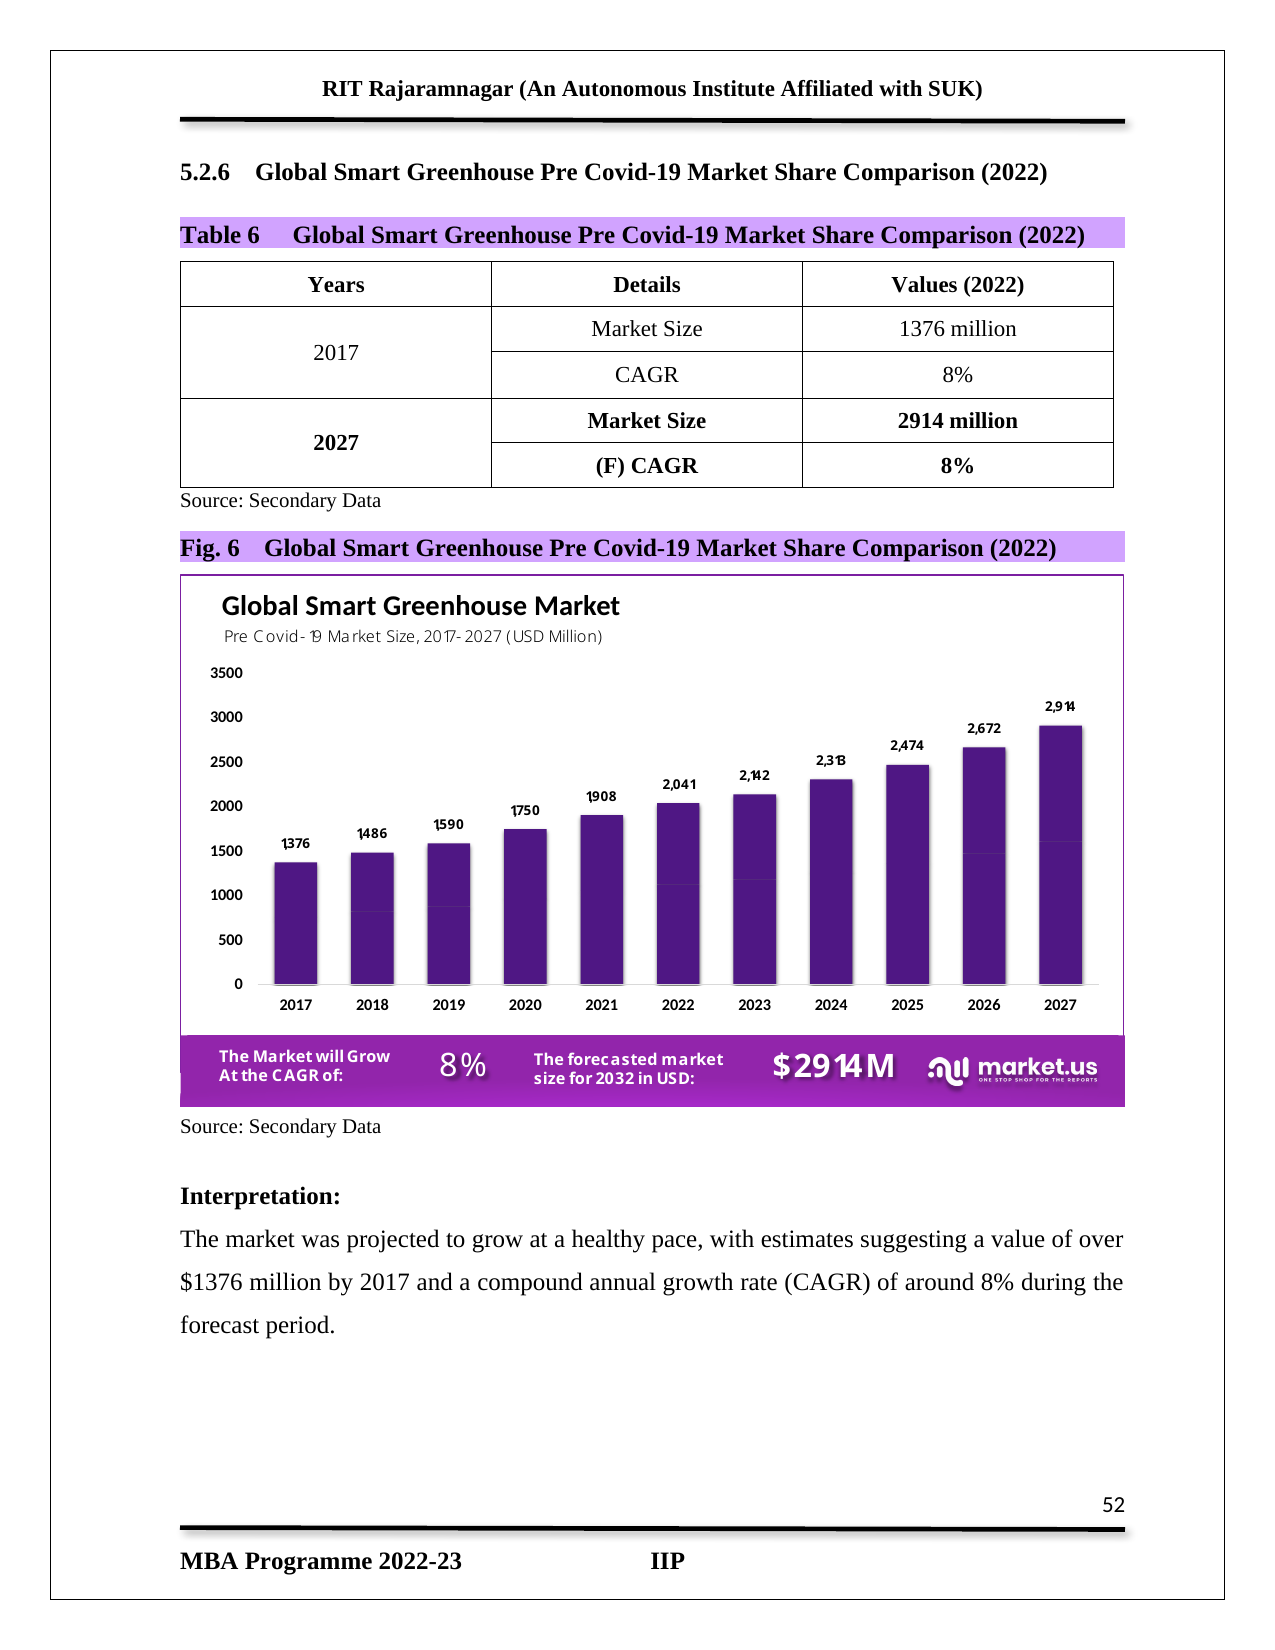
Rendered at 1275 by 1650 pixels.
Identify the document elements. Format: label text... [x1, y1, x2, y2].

text Interpretation: [180, 1181, 1125, 1209]
text Source: Secondary Data [180, 1114, 1125, 1138]
table_header Values (2022) [803, 262, 1113, 306]
table_cell (F) CAGR [492, 443, 802, 487]
table_header Details [492, 262, 802, 306]
table_cell 1376 million [803, 307, 1113, 351]
table_cell CAGR [492, 352, 802, 397]
table_cell 2027 [181, 399, 491, 487]
table_cell 2914 million [803, 399, 1113, 442]
table_cell Market Size [492, 399, 802, 442]
subtitle Fig. 6 Global Smart Greenhouse Pre Covid-19 Market Share Comparison (2022) [180, 531, 1125, 562]
text Source: Secondary Data [180, 488, 1125, 512]
table_cell 8% [803, 352, 1113, 397]
text The market was projected to grow at a healthy pace, with estimates suggesting a value of over $1376 million by 2017 and a compound annual growth rate (CAGR) of around 8% during the forecast period. [180, 1224, 1125, 1339]
table_cell 2017 [181, 307, 491, 397]
table_cell 8% [803, 443, 1113, 487]
subtitle Table 6 Global Smart Greenhouse Pre Covid-19 Market Share Comparison (2022) [180, 217, 1125, 248]
text 5.2.6 Global Smart Greenhouse Pre Covid-19 Market Share Comparison (2022) [180, 157, 1125, 186]
table_header Years [181, 262, 491, 306]
table_cell Market Size [492, 307, 802, 351]
